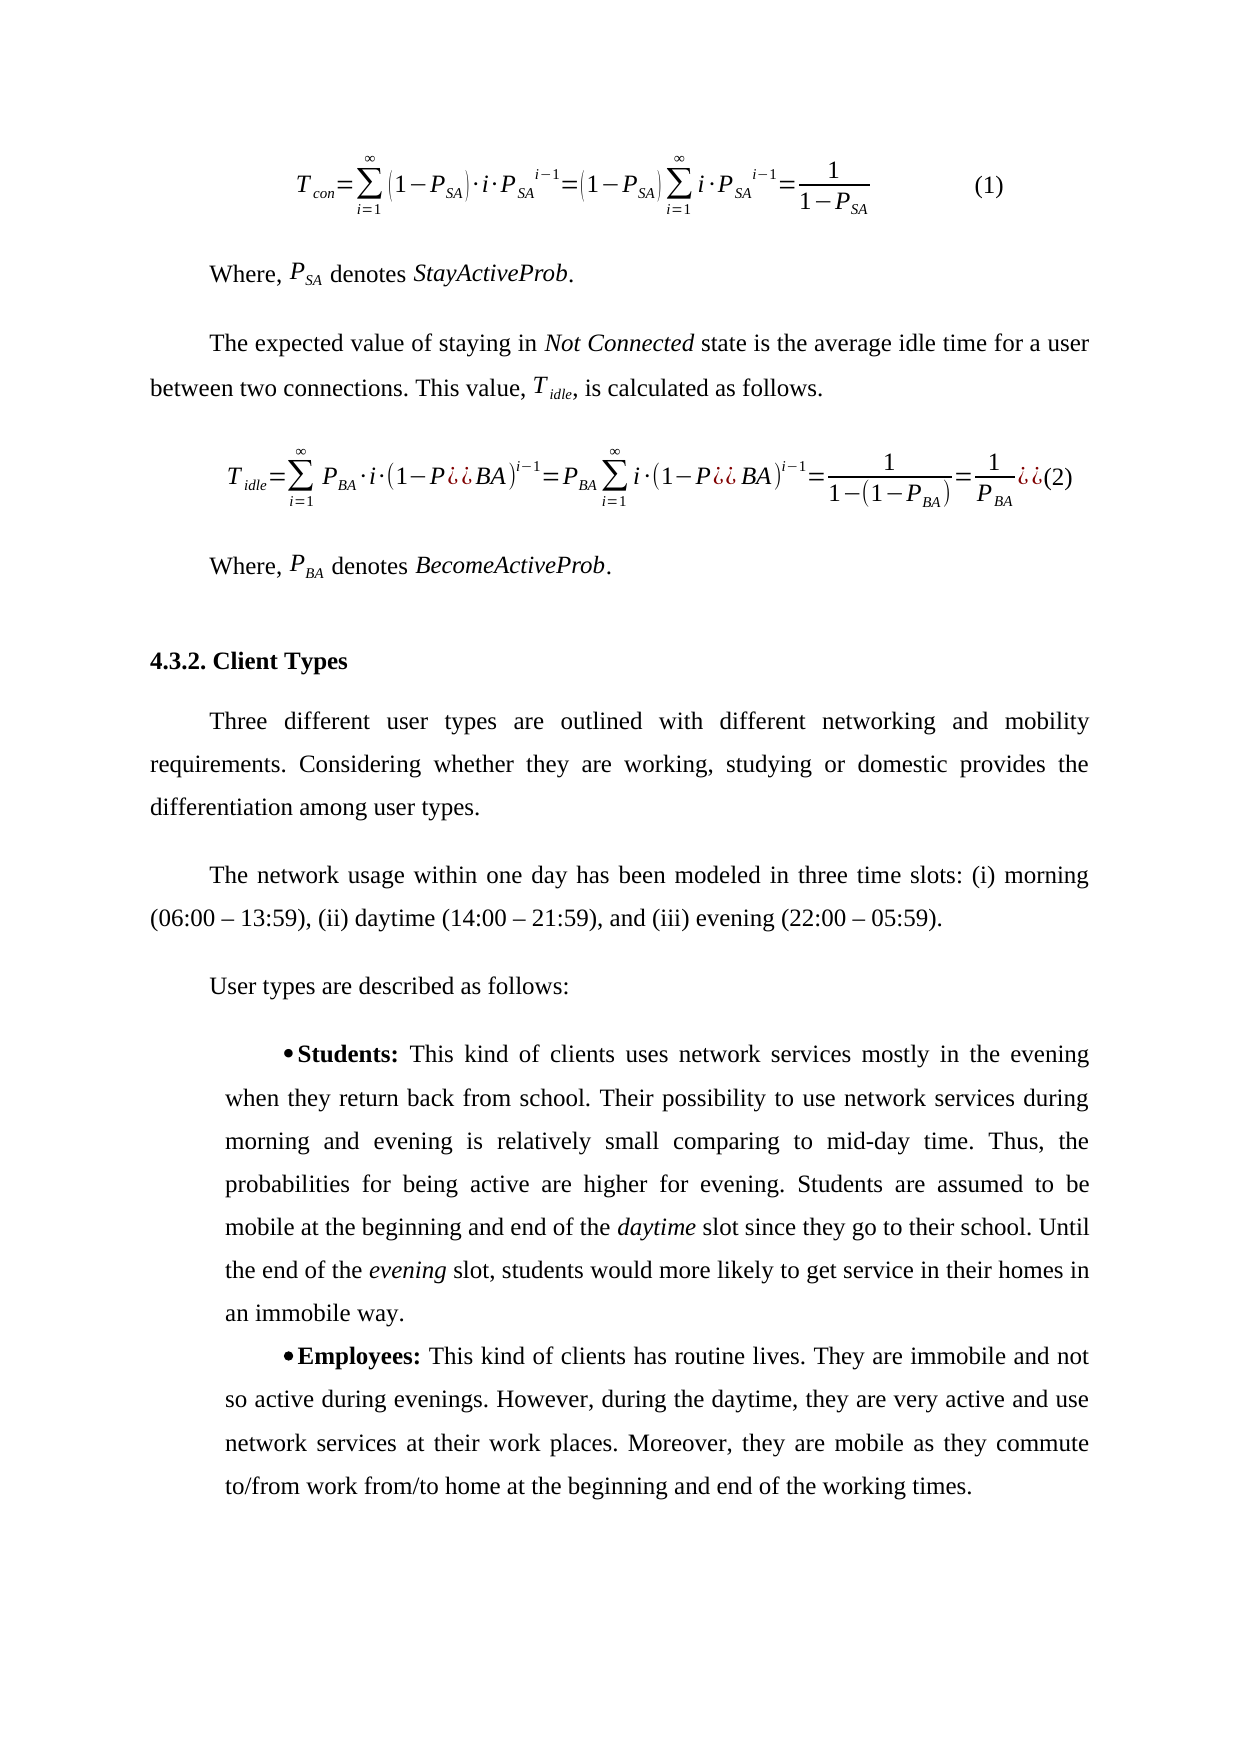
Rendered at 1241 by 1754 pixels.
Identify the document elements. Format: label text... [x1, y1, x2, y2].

text Where, denotes . [150, 550, 1090, 581]
text The expected value of staying in Not Connected state is the average idle time for a user between two connections. This value, , is calculated as follows. [150, 328, 1090, 403]
text The network usage within one day has been modeled in three time slots: (i) morning (06:00 – 13:59), (ii) daytime (14:00 – 21:59), and (iii) evening (22:00 – 05:59). [150, 860, 1090, 932]
text Where, denotes . [150, 257, 1090, 289]
text User types are described as follows: [150, 971, 1090, 1000]
list Students: This kind of clients uses network services mostly in the evening when they return back from school. Their possibility to use network services during morning and evening is relatively small comparing to mid-day time. Thus, the probabilities for being active are higher for evening. Students are assumed to be mobile at the beginning and end of the daytime slot since they go to their school. Until the end of the evening slot, students would more likely to get service in their homes in an immobile way. [225, 1039, 1090, 1327]
text (1) [150, 150, 1090, 218]
text (2) [150, 442, 1090, 511]
list Employees: This kind of clients has routine lives. They are immobile and not so active during evenings. However, during the daytime, they are very active and use network services at their work places. Moreover, they are mobile as they commute to/from work from/to home at the beginning and end of the working times. [225, 1341, 1090, 1499]
text Three different user types are outlined with different networking and mobility requirements. Considering whether they are working, studying or domestic provides the differentiation among user types. [150, 706, 1090, 821]
subtitle 4.3.2. Client Types [150, 646, 1090, 674]
